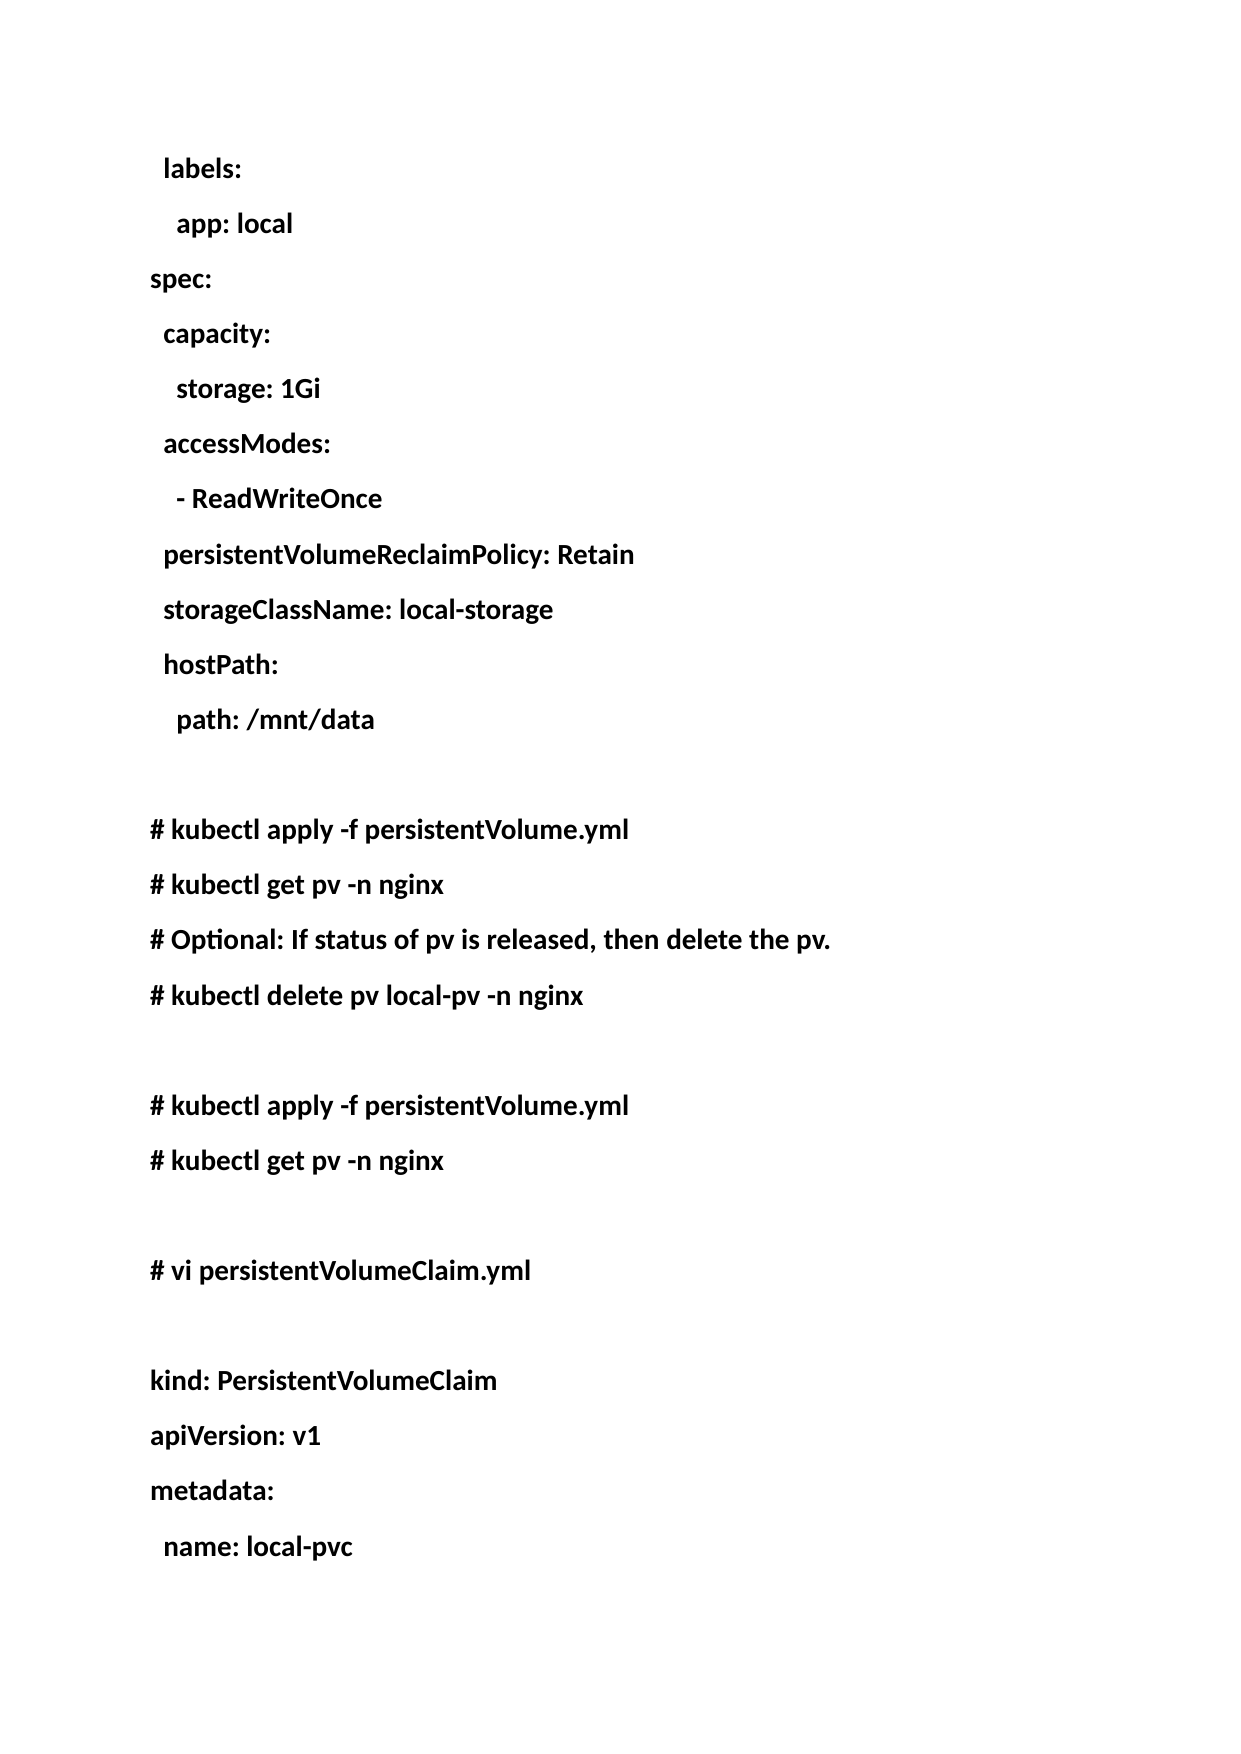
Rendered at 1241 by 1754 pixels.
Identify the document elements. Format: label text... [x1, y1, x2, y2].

text # kubectl apply -f persistentVolume.yml [150, 1087, 1090, 1122]
text metadata: [150, 1472, 1090, 1508]
text # vi persistentVolumeClaim.yml [150, 1252, 1090, 1288]
text # kubectl get pv -n nginx [150, 1142, 1090, 1177]
text kind: PersistentVolumeClaim [150, 1362, 1090, 1398]
text # kubectl apply -f persistentVolume.yml [150, 811, 1090, 847]
text storage: 1Gi [150, 370, 1090, 406]
text spec: [150, 260, 1090, 296]
text apiVersion: v1 [150, 1417, 1090, 1453]
text capacity: [150, 315, 1090, 351]
text path: /mnt/data [150, 701, 1090, 737]
text storageClassName: local-storage [150, 591, 1090, 626]
text app: local [150, 205, 1090, 241]
text labels: [150, 150, 1090, 186]
text persistentVolumeReclaimPolicy: Retain [150, 536, 1090, 571]
text hostPath: [150, 646, 1090, 682]
text accessModes: [150, 426, 1090, 461]
text - ReadWriteOnce [150, 481, 1090, 516]
text # kubectl get pv -n nginx [150, 866, 1090, 902]
text name: local-pvc [150, 1528, 1090, 1563]
text # Optional: If status of pv is released, then delete the pv. [150, 921, 1090, 957]
text # kubectl delete pv local-pv -n nginx [150, 977, 1090, 1012]
